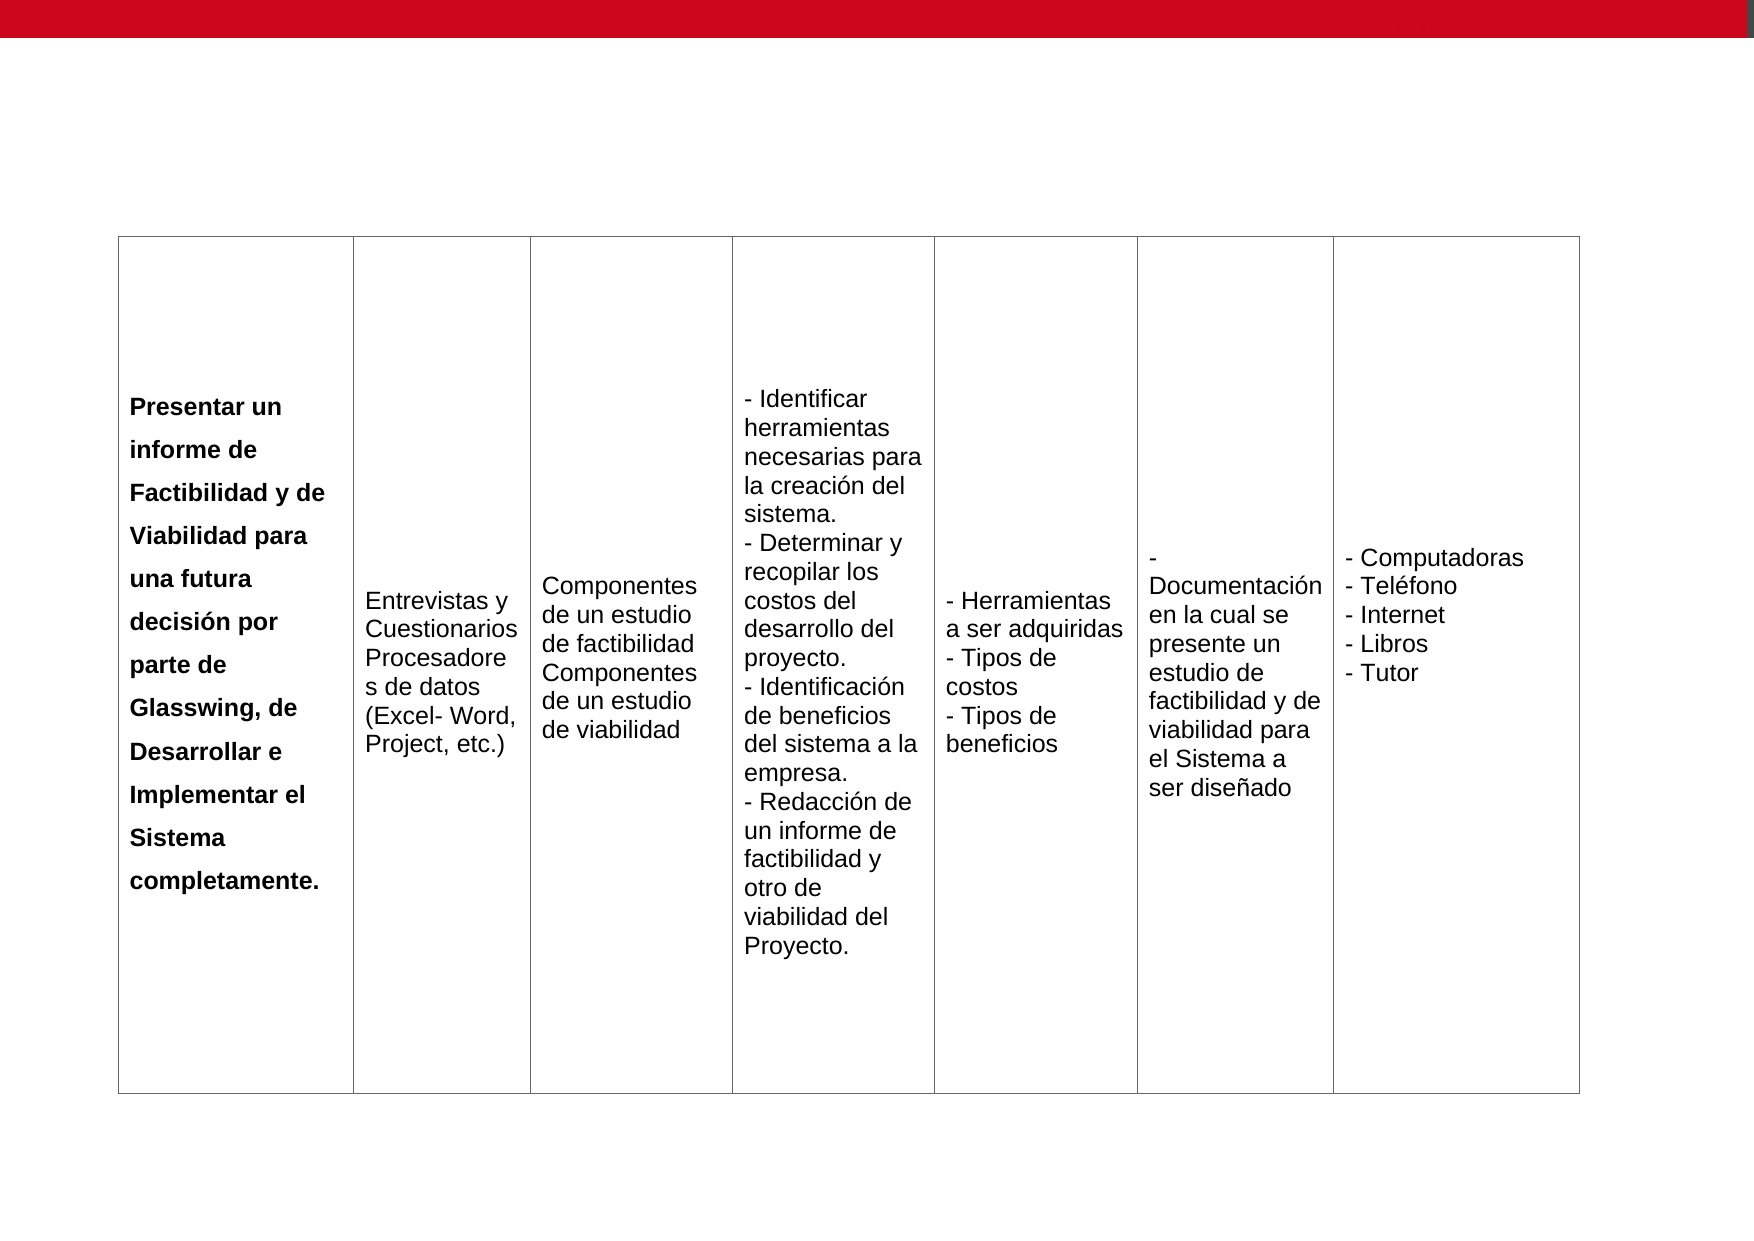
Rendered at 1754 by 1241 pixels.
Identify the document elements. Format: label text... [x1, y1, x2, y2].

table_cell - Herramientas a ser adquiridas - Tipos de costos - Tipos de beneficios [935, 237, 1137, 1093]
table_cell Componentes de un estudio de factibilidad Componentes de un estudio de viabilidad [531, 237, 732, 1093]
table_cell - Documentación en la cual se presente un estudio de factibilidad y de viabilidad para el Sistema a ser diseñado [1138, 237, 1333, 1093]
table_cell Presentar un informe de Factibilidad y de Viabilidad para una futura decisión por parte de Glasswing, de Desarrollar e Implementar el Sistema completamente. [119, 237, 353, 1093]
table_cell - Computadoras - Teléfono - Internet - Libros - Tutor [1334, 237, 1579, 1093]
table_cell - Identificar herramientas necesarias para la creación del sistema. - Determinar y recopilar los costos del desarrollo del proyecto. - Identificación de beneficios del sistema a la empresa. - Redacción de un informe de factibilidad y otro de viabilidad del Proyecto. [733, 237, 934, 1093]
picture [0, 0, 1754, 38]
table_cell Entrevistas y Cuestionarios Procesadores de datos (Excel- Word, Project, etc.) [354, 237, 530, 1093]
